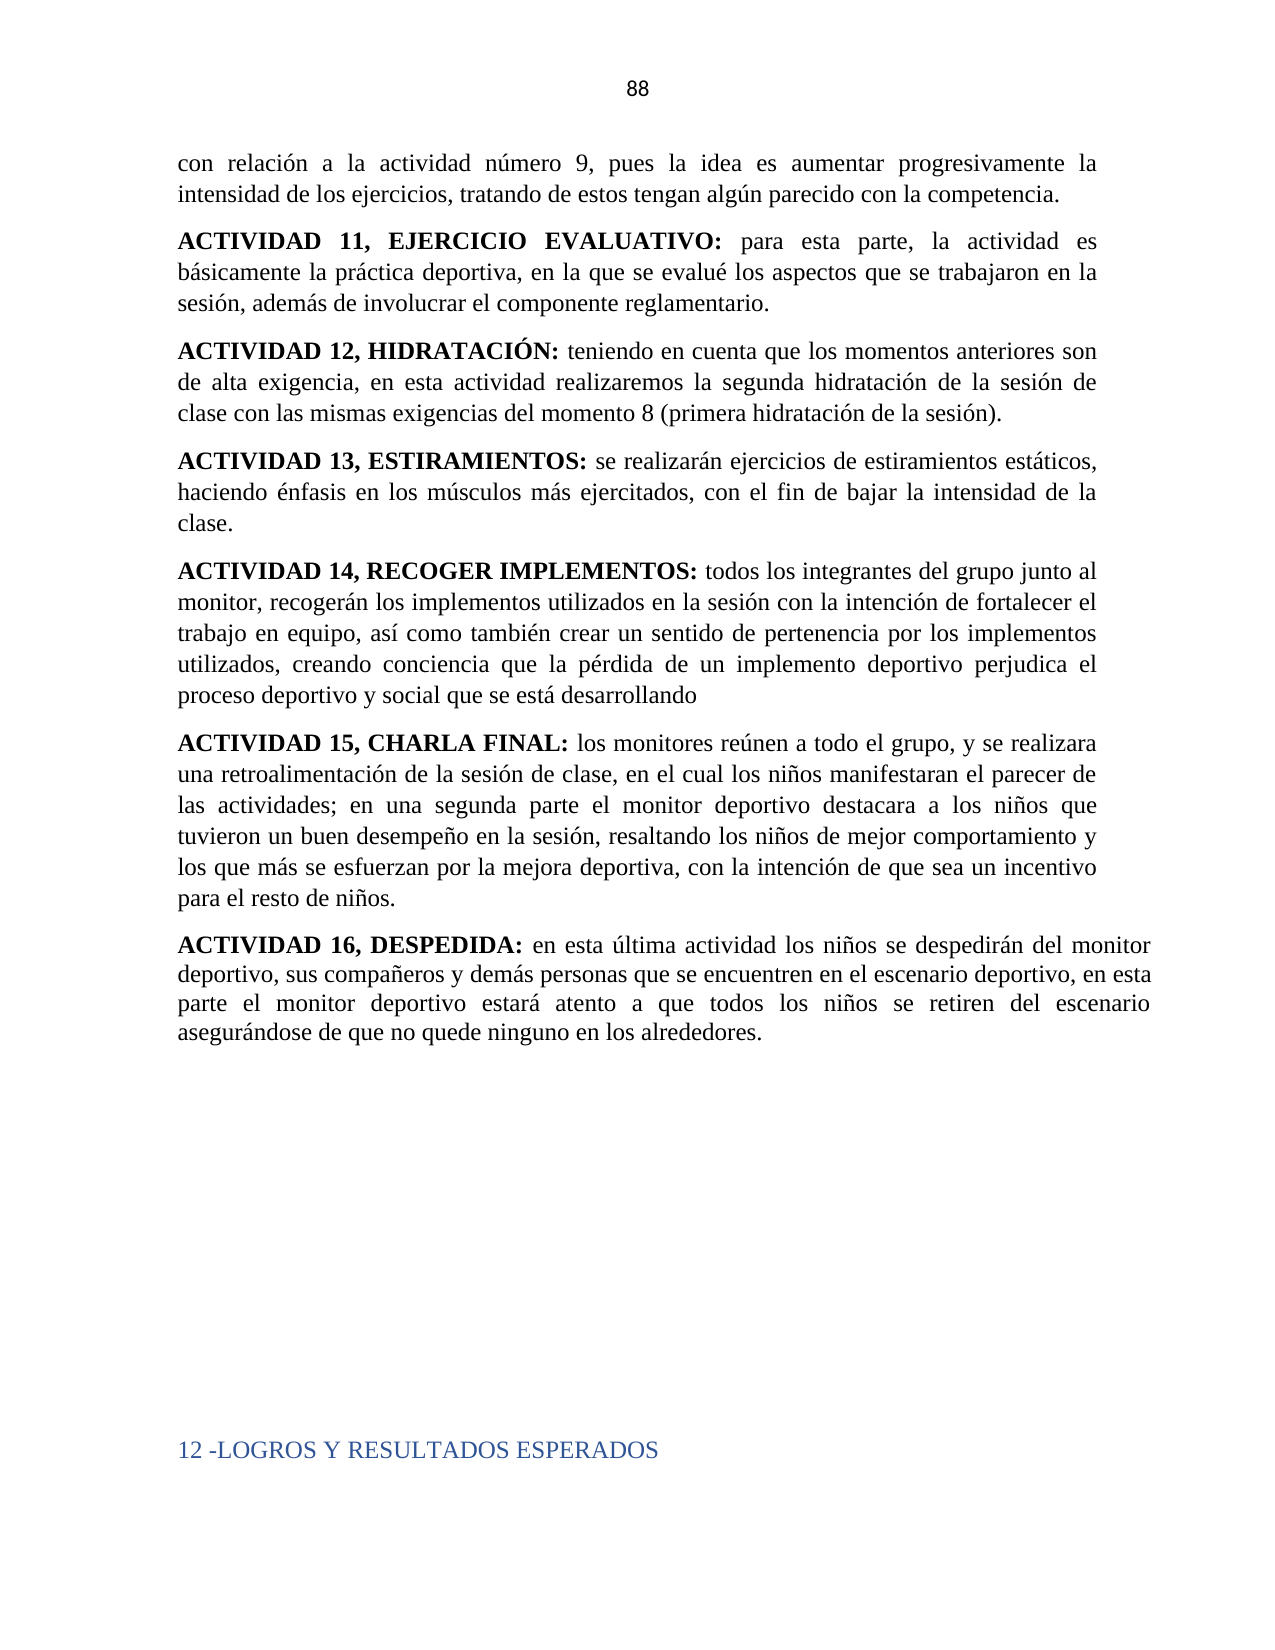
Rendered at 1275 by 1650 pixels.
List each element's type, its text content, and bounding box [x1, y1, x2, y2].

text ACTIVIDAD 11, EJERCICIO EVALUATIVO: para esta parte, la actividad es básicamente la práctica deportiva, en la que se evalué los aspectos que se trabajaron en la sesión, además de involucrar el componente reglamentario. [177, 226, 1098, 317]
text ACTIVIDAD 15, CHARLA FINAL: los monitores reúnen a todo el grupo, y se realizara una retroalimentación de la sesión de clase, en el cual los niños manifestaran el parecer de las actividades; en una segunda parte el monitor deportivo destacara a los niños que tuvieron un buen desempeño en la sesión, resaltando los niños de mejor comportamiento y los que más se esfuerzan por la mejora deportiva, con la intención de que sea un incentivo para el resto de niños. [177, 728, 1098, 912]
text ACTIVIDAD 13, ESTIRAMIENTOS: se realizarán ejercicios de estiramientos estáticos, haciendo énfasis en los músculos más ejercitados, con el fin de bajar la intensidad de la clase. [177, 446, 1098, 537]
text ACTIVIDAD 14, RECOGER IMPLEMENTOS: todos los integrantes del grupo junto al monitor, recogerán los implementos utilizados en la sesión con la intención de fortalecer el trabajo en equipo, así como también crear un sentido de pertenencia por los implementos utilizados, creando conciencia que la pérdida de un implemento deportivo perjudica el proceso deportivo y social que se está desarrollando [177, 556, 1098, 709]
text ACTIVIDAD 16, DESPEDIDA: en esta última actividad los niños se despedirán del monitor deportivo, sus compañeros y demás personas que se encuentren en el escenario deportivo, en esta parte el monitor deportivo estará atento a que todos los niños se retiren del escenario asegurándose de que no quede ninguno en los alrededores. [177, 931, 1152, 1046]
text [177, 148, 1098, 207]
text ACTIVIDAD 12, HIDRATACIÓN: teniendo en cuenta que los momentos anteriores son de alta exigencia, en esta actividad realizaremos la segunda hidratación de la sesión de clase con las mismas exigencias del momento 8 (primera hidratación de la sesión). [177, 336, 1098, 427]
subtitle 12 -LOGROS Y RESULTADOS ESPERADOS [177, 1435, 1098, 1463]
